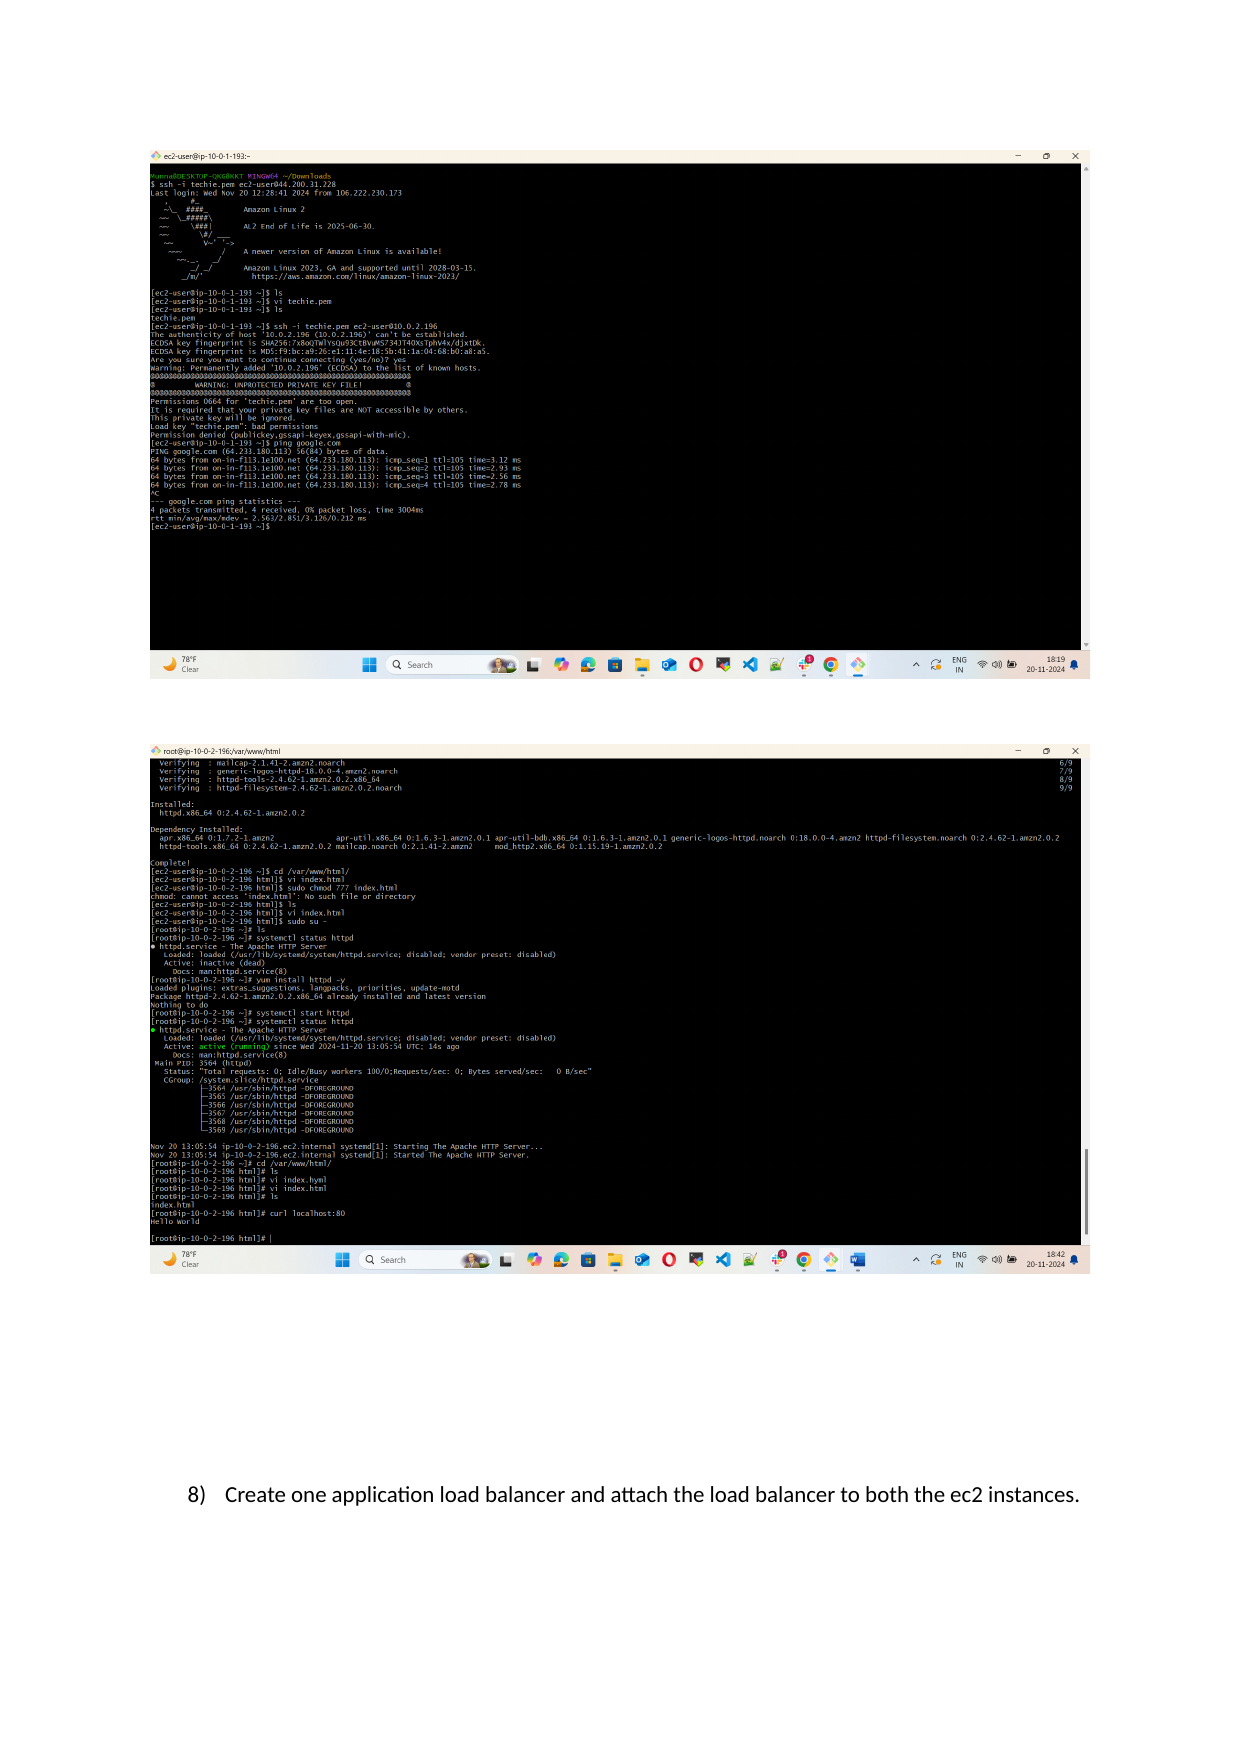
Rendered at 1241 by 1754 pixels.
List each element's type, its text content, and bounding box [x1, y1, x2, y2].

picture [150, 150, 1091, 679]
picture [150, 744, 1091, 1274]
list Create one application load balancer and attach the load balancer to both the ec2 instances. [187, 1480, 1090, 1508]
